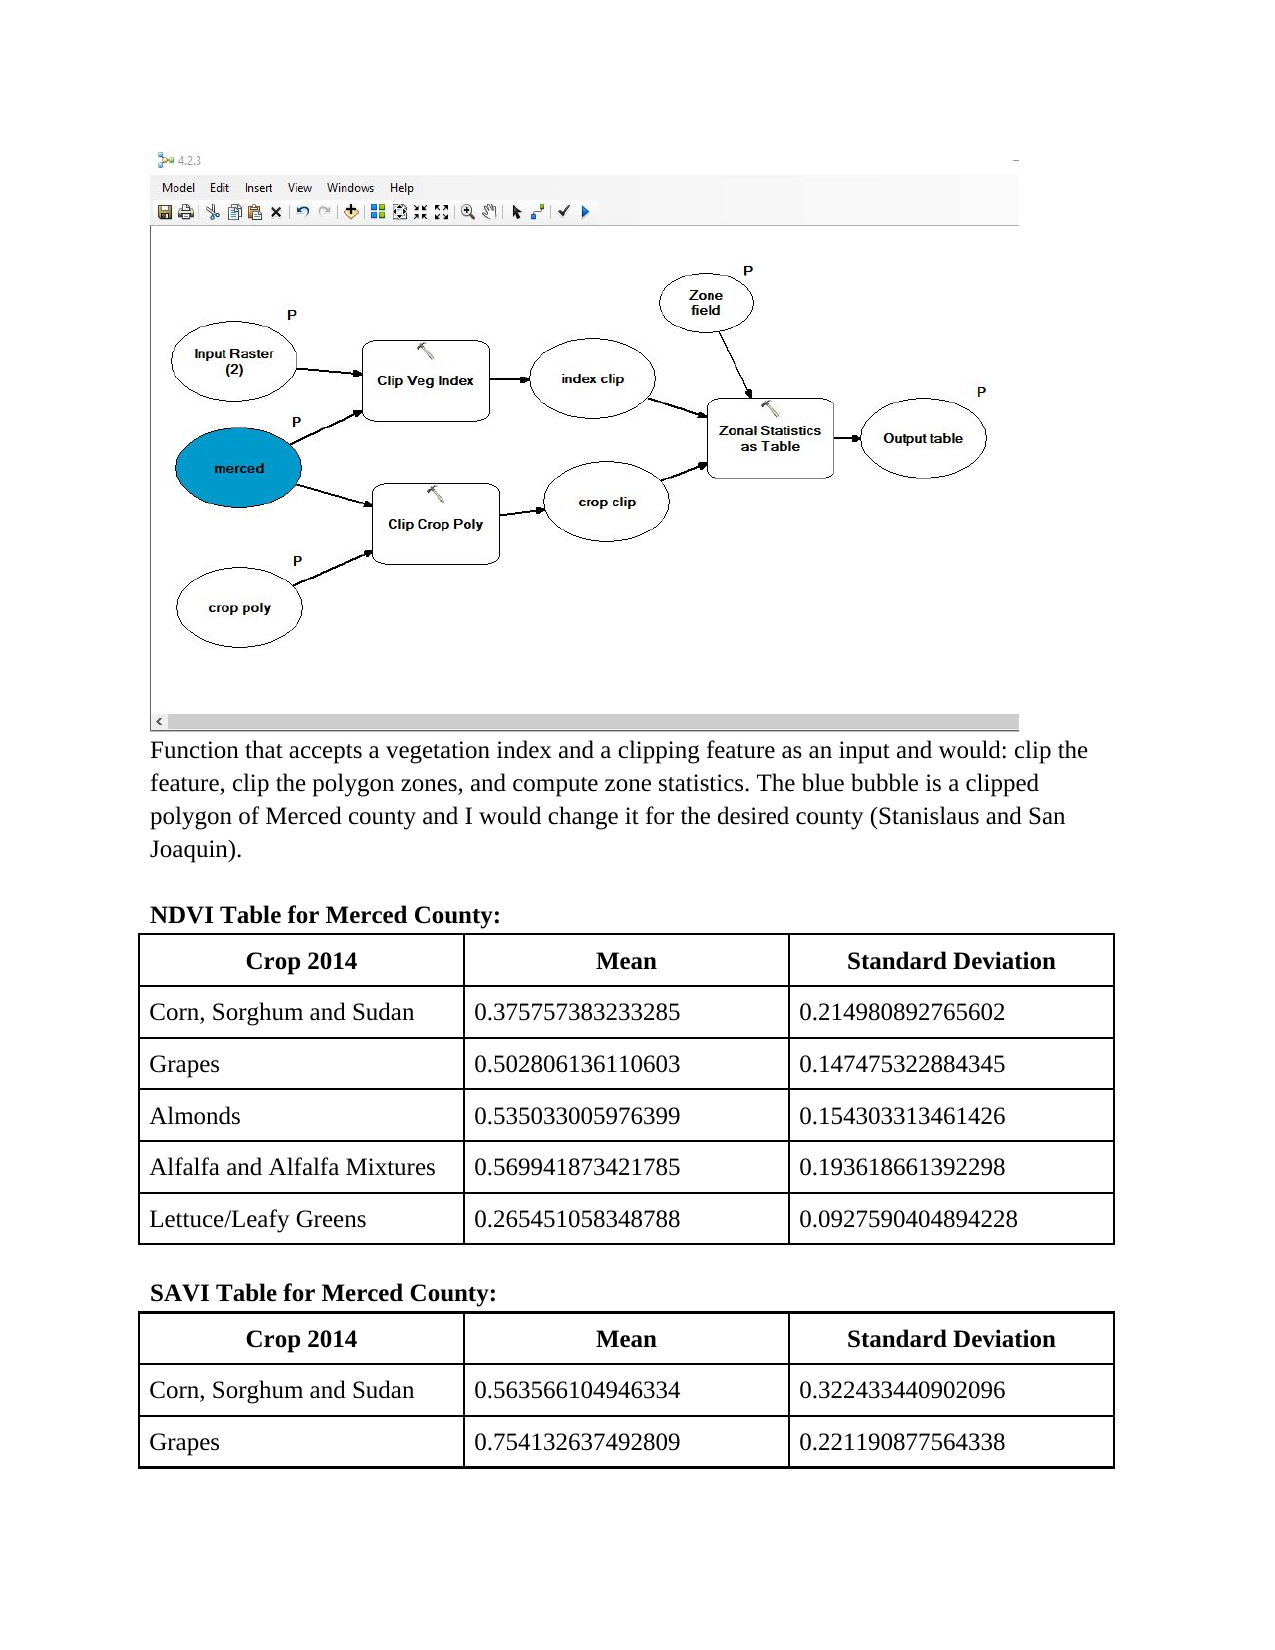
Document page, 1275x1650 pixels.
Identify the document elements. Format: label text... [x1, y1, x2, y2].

table_cell 0.322433440902096 [790, 1365, 1113, 1415]
table_cell Corn, Sorghum and Sudan [140, 987, 463, 1037]
table_cell 0.0927590404894228 [790, 1194, 1113, 1243]
picture [150, 150, 1019, 732]
table_header Mean [465, 935, 788, 985]
table_cell 0.375757383233285 [465, 987, 788, 1037]
table_cell 0.535033005976399 [465, 1090, 788, 1140]
table_cell Almonds [140, 1090, 463, 1140]
table_cell 0.154303313461426 [790, 1090, 1113, 1140]
table_cell Corn, Sorghum and Sudan [140, 1365, 463, 1415]
table_cell 0.193618661392298 [790, 1142, 1113, 1192]
table_header Crop 2014 [140, 935, 463, 985]
table_cell Lettuce/Leafy Greens [140, 1194, 463, 1243]
table_cell 0.265451058348788 [465, 1194, 788, 1243]
table_cell Grapes [140, 1417, 463, 1466]
table_cell 0.147475322884345 [790, 1039, 1113, 1088]
table_header Standard Deviation [790, 935, 1113, 985]
text NDVI Table for Merced County: [150, 900, 1125, 929]
table_cell Alfalfa and Alfalfa Mixtures [140, 1142, 463, 1192]
table_cell Grapes [140, 1039, 463, 1088]
table_header Standard Deviation [790, 1314, 1113, 1363]
table_cell 0.502806136110603 [465, 1039, 788, 1088]
table_cell 0.214980892765602 [790, 987, 1113, 1037]
table_cell 0.569941873421785 [465, 1142, 788, 1192]
text Function that accepts a vegetation index and a clipping feature as an input and would: clip the feature, clip the polygon zones, and compute zone statistics. The blue bubble is a clipped polygon of Merced county and I would change it for the desired county (Stanislaus and San Joaquin). [150, 735, 1125, 863]
table_cell 0.221190877564338 [790, 1417, 1113, 1466]
table_cell 0.563566104946334 [465, 1365, 788, 1415]
table_header Mean [465, 1314, 788, 1363]
text SAVI Table for Merced County: [150, 1278, 1125, 1307]
table_header Crop 2014 [140, 1314, 463, 1363]
table_cell 0.754132637492809 [465, 1417, 788, 1466]
